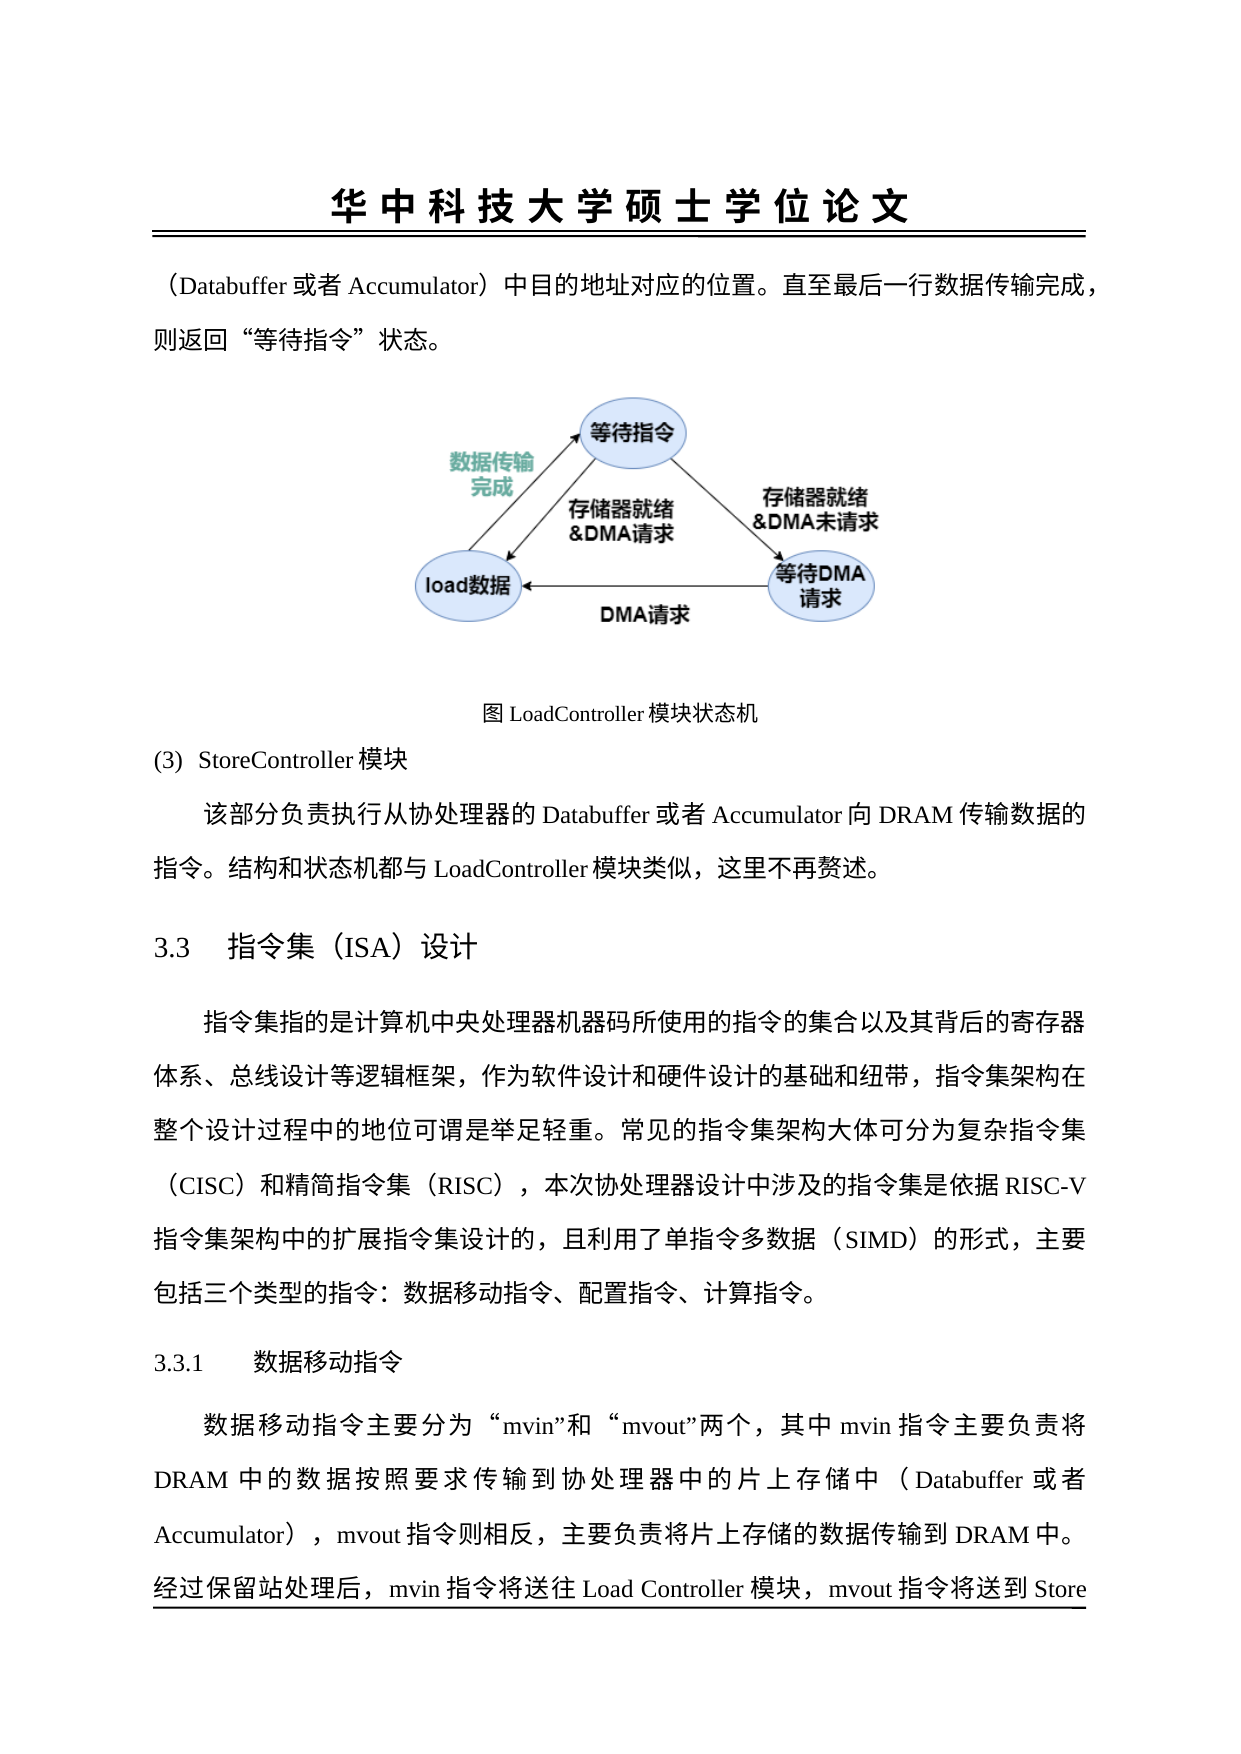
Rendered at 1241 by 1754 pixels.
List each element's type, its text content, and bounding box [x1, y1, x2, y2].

list StoreController模块 [153, 740, 1087, 776]
text 该部分负责执行从协处理器的Databuffer或者Accumulator向DRAM传输数据的指令。结构和状态机都与LoadController模块类似，这里不再赘述。 [153, 794, 1087, 885]
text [153, 1406, 1087, 1605]
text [153, 266, 1087, 356]
text 指令集指的是计算机中央处理器机器码所使用的指令的集合以及其背后的寄存器体系、总线设计等逻辑框架，作为软件设计和硬件设计的基础和纽带，指令集架构在整个设计过程中的地位可谓是举足轻重。常见的指令集架构大体可分为复杂指令集（CISC）和精简指令集（RISC），本次协处理器设计中涉及的指令集是依据RISC-V指令集架构中的扩展指令集设计的，且利用了单指令多数据（SIMD）的形式，主要包括三个类型的指令：数据移动指令、配置指令、计算指令。 [153, 1002, 1087, 1310]
text 图 LoadController模块状态机 [153, 696, 1087, 727]
subtitle 指令集（ISA）设计 [153, 924, 1087, 966]
subtitle 数据移动指令 [153, 1343, 1087, 1379]
picture [368, 374, 922, 669]
